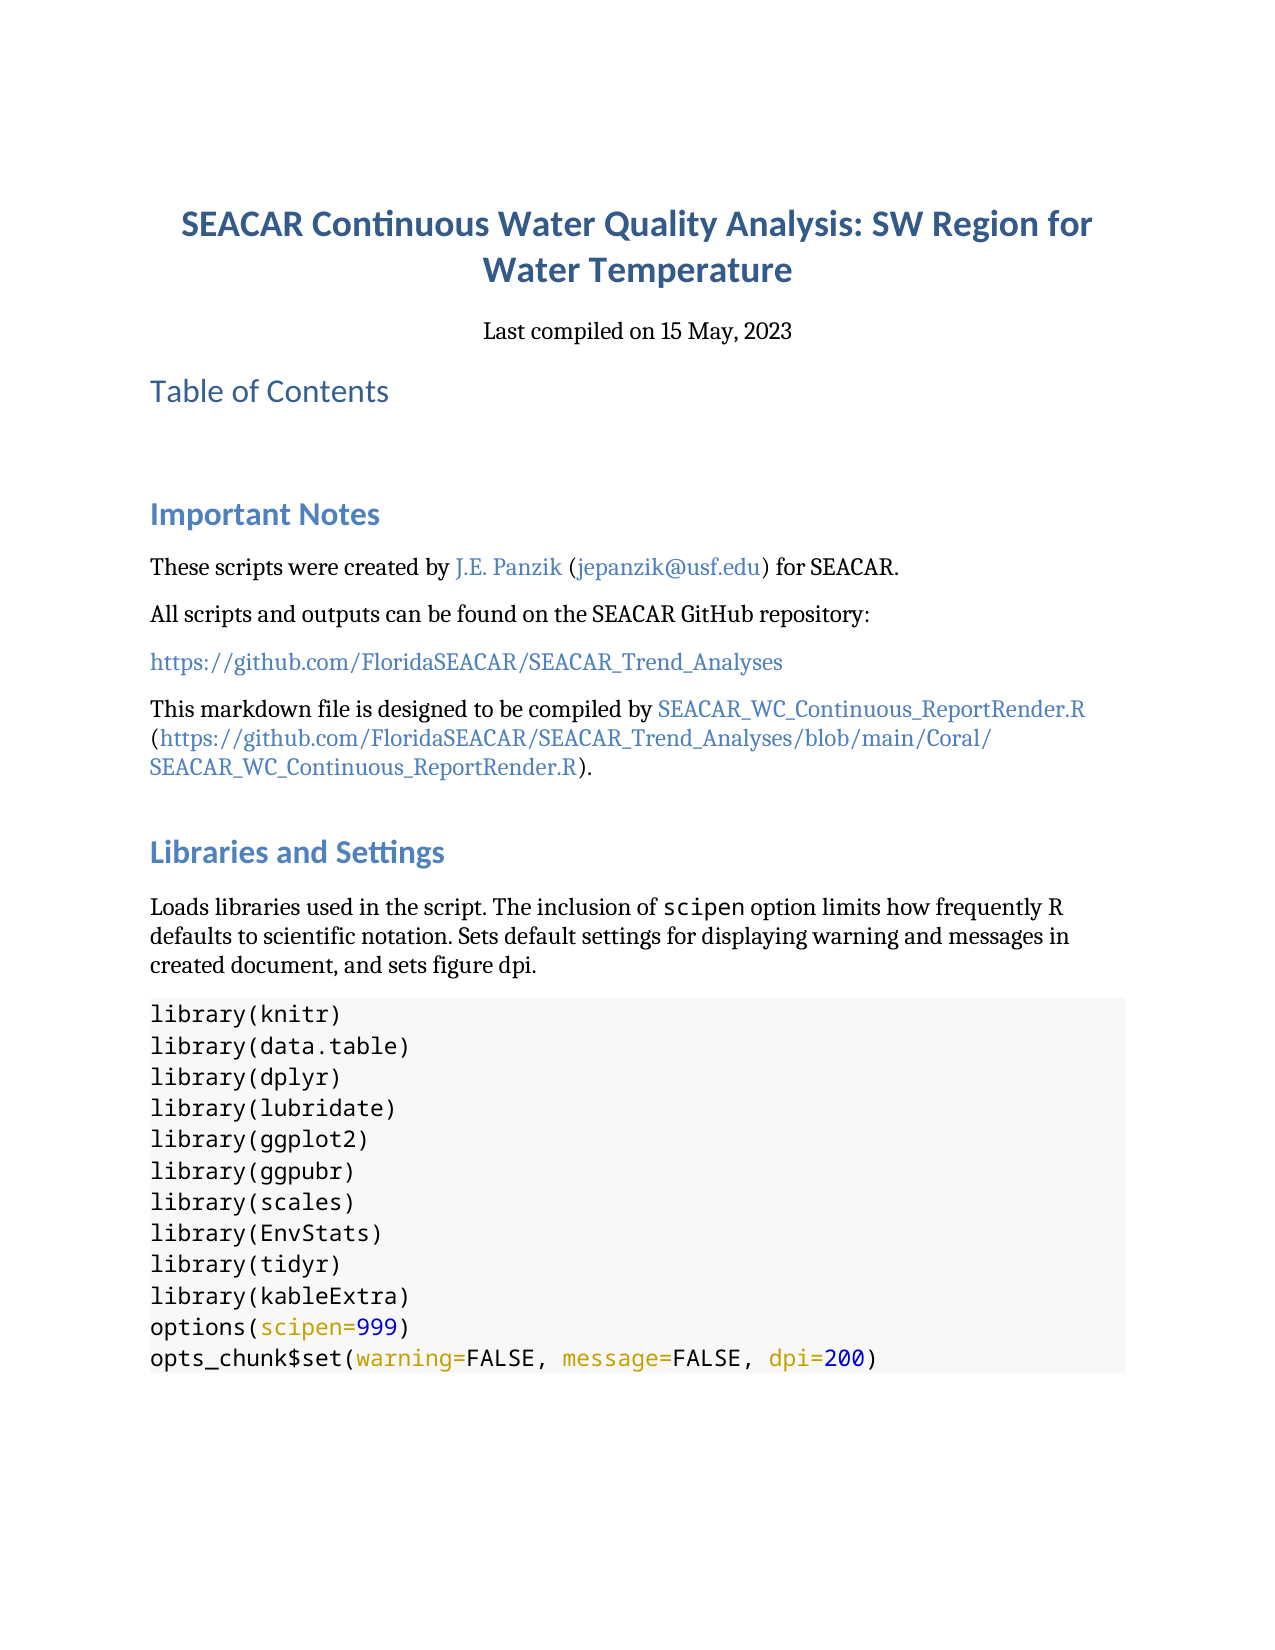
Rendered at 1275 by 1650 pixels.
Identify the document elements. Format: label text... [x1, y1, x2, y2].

text library(knitr) library(data.table) library(dplyr) library(lubridate) library(ggplot2) library(ggpubr) library(scales) library(EnvStats) library(tidyr) library(kableExtra) options(scipen=999) opts_chunk$set(warning=FALSE, message=FALSE, dpi=200) [150, 998, 1125, 1373]
text Last compiled on 15 May, 2023 [150, 317, 1125, 345]
text These scripts were created by J.E. Panzik (jepanzik@usf.edu) for SEACAR. [150, 553, 1125, 581]
text Loads libraries used in the script. The inclusion of scipen option limits how frequently R defaults to scientific notation. Sets default settings for displaying warning and messages in created document, and sets figure dpi. [150, 891, 1125, 979]
text All scripts and outputs can be found on the SEACAR GitHub repository: [150, 600, 1125, 629]
subtitle Important Notes [150, 493, 1125, 534]
title SEACAR Continuous Water Quality Analysis: SW Region for Water Temperature [150, 200, 1125, 292]
text https://github.com/FloridaSEACAR/SEACAR_Trend_Analyses [150, 648, 1125, 676]
text This markdown file is designed to be compiled by SEACAR_WC_Continuous_ReportRender.R (https://github.com/FloridaSEACAR/SEACAR_Trend_Analyses/blob/main/Coral/SEACAR_WC_Continuous_ReportRender.R). [150, 695, 1125, 781]
subtitle Libraries and Settings [150, 831, 1125, 872]
